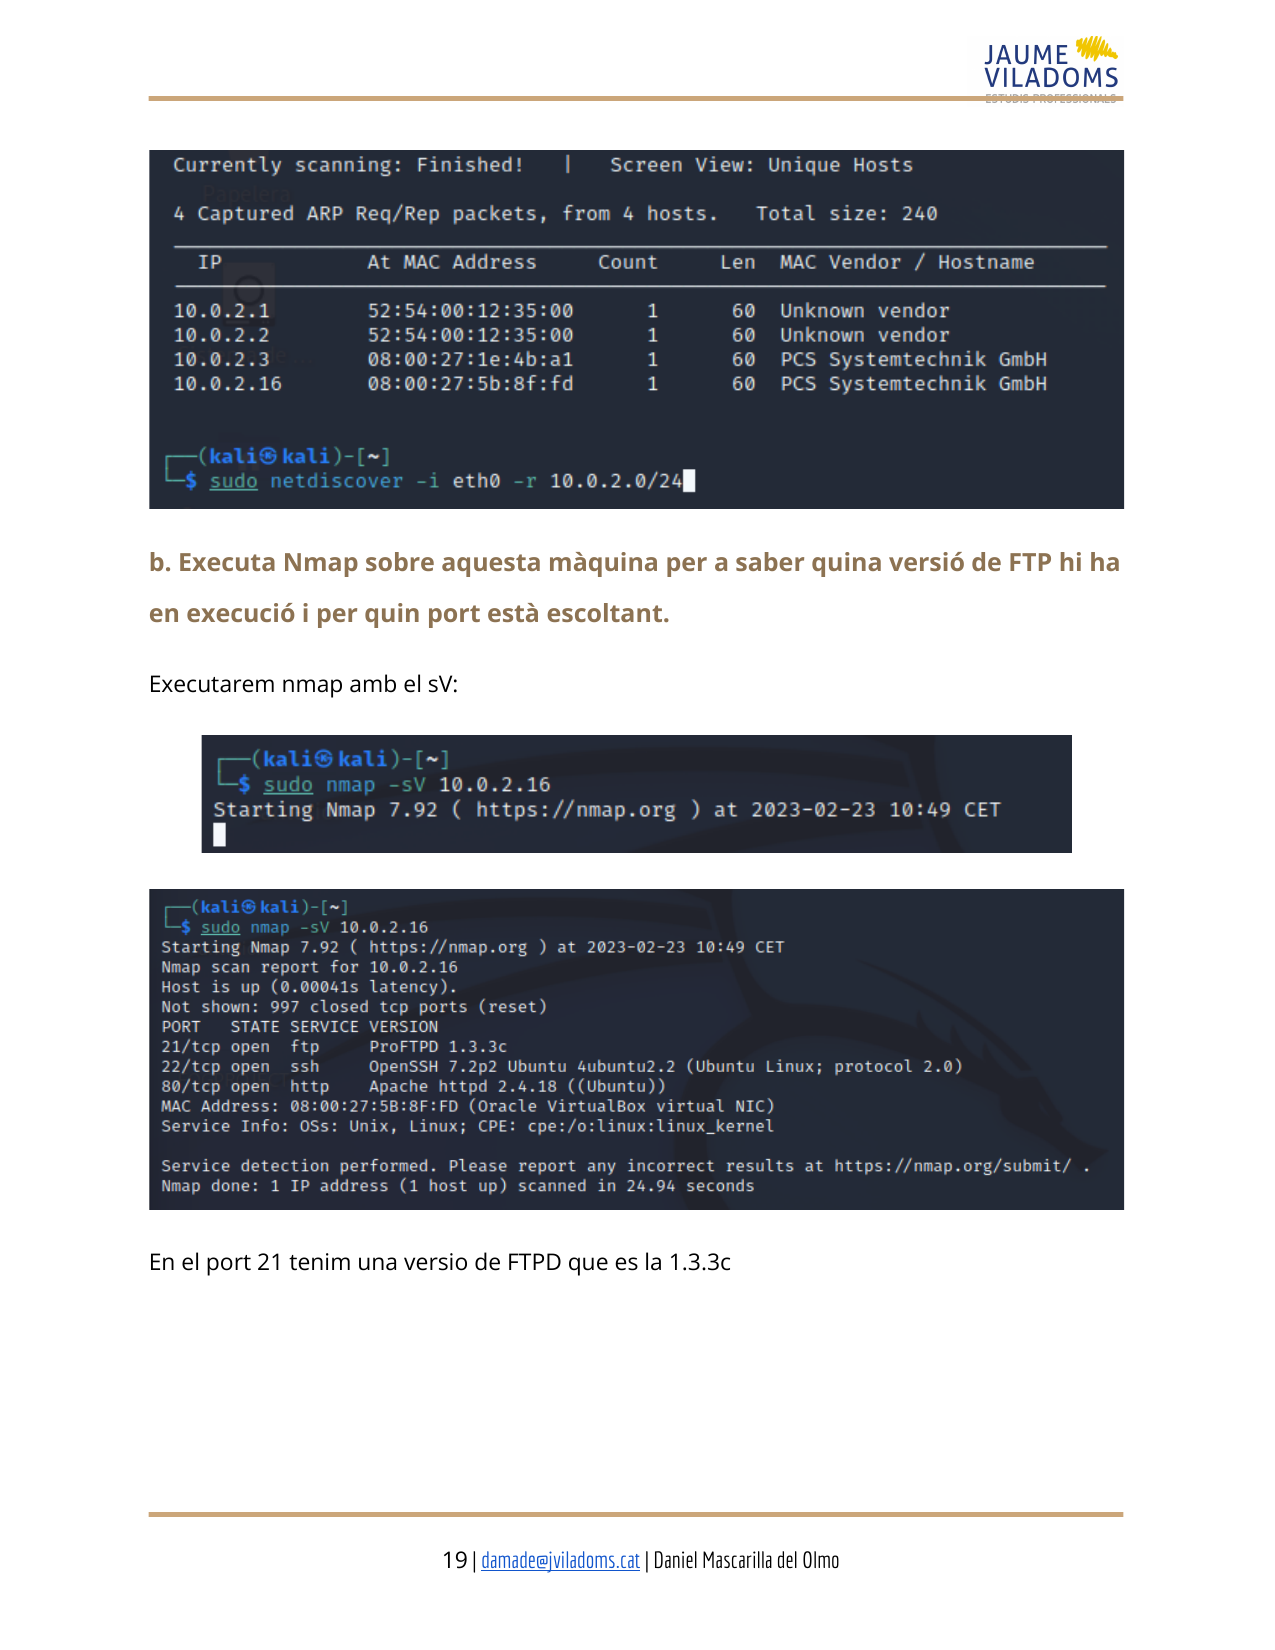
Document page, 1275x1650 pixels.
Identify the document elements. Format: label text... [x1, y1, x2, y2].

subtitle b. Executa Nmap sobre aquesta màquina per a saber quina versió de FTP hi ha en execució i per quin port està escoltant. [148, 545, 1125, 630]
picture [149, 889, 1125, 1210]
picture [148, 36, 1125, 107]
picture [149, 150, 1125, 509]
text En el port 21 tenim una versio de FTPD que es la 1.3.3c [148, 1246, 1125, 1278]
text Executarem nmap amb el sV: [148, 668, 1125, 699]
picture [201, 735, 1072, 853]
picture [148, 1512, 1124, 1517]
